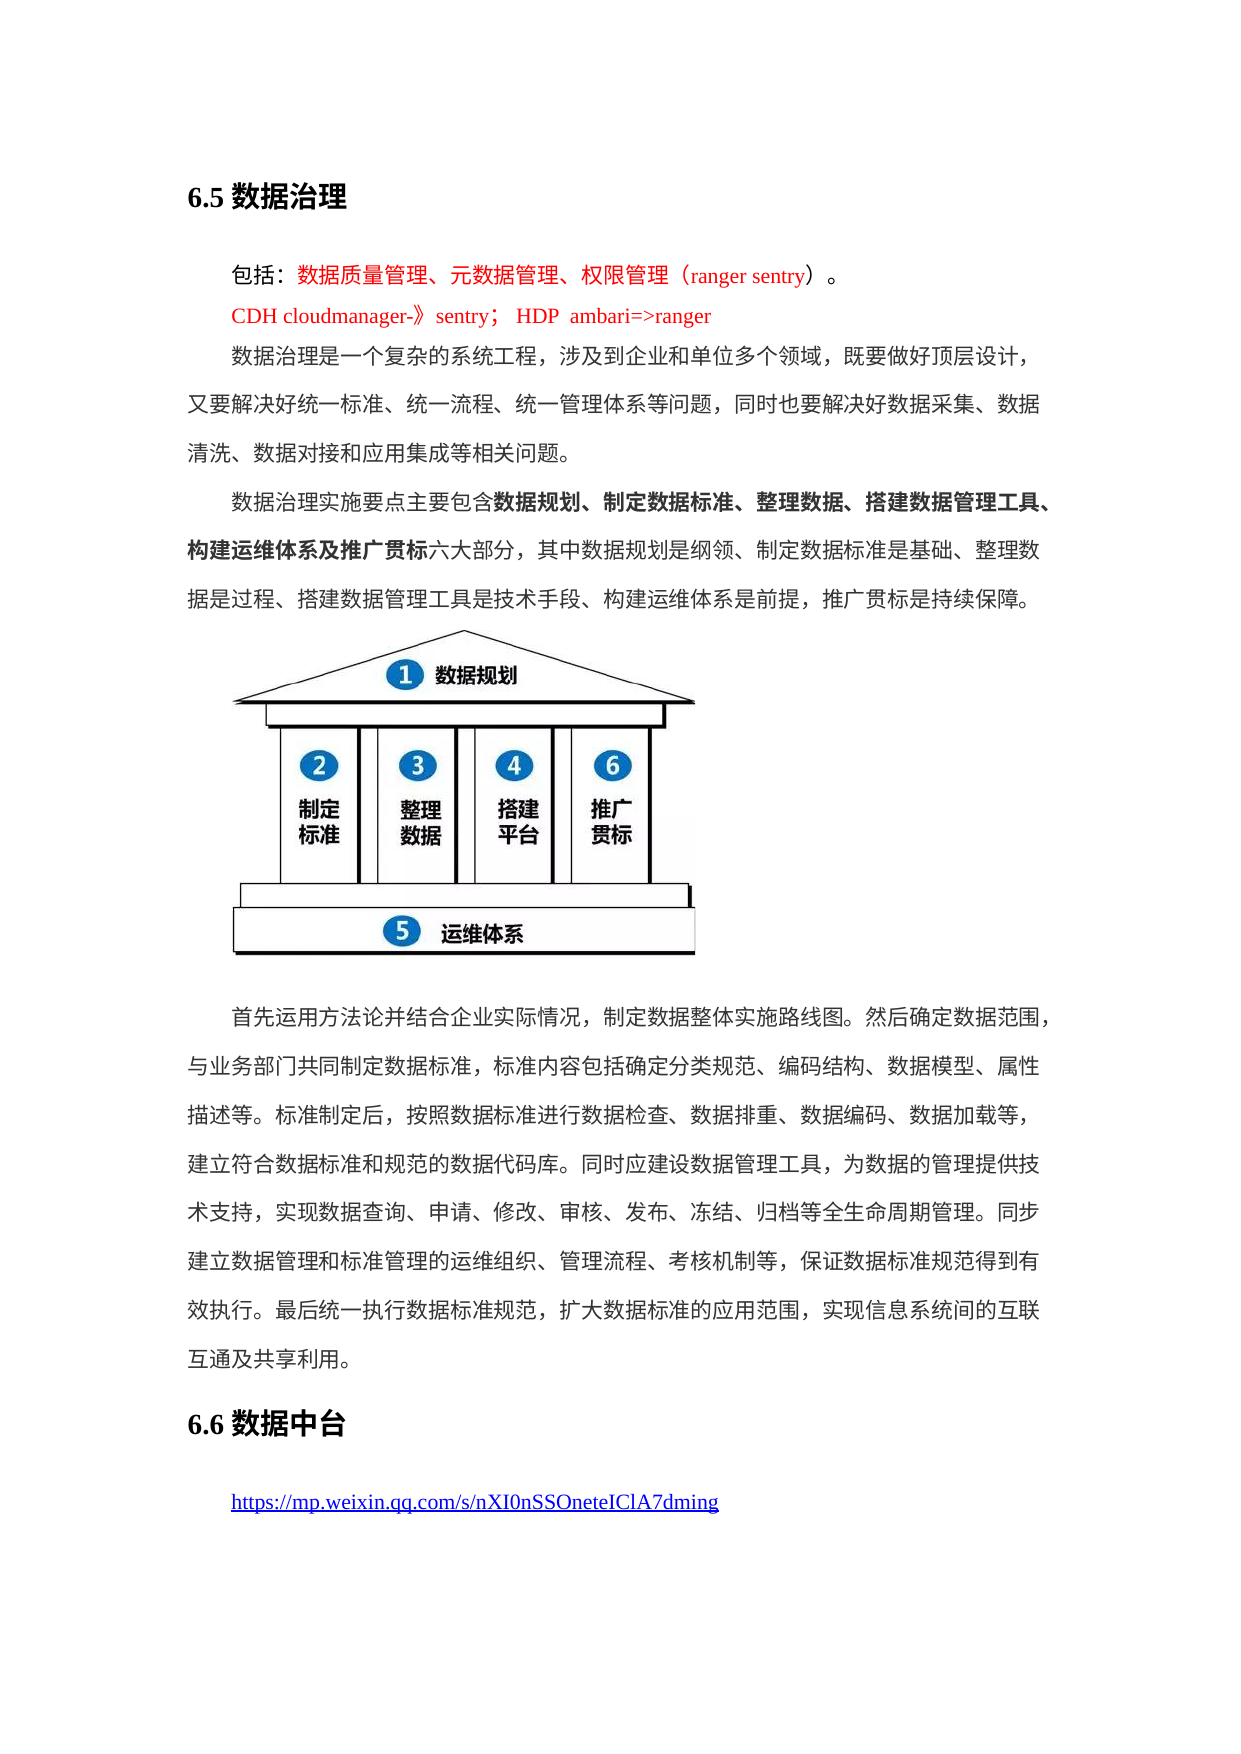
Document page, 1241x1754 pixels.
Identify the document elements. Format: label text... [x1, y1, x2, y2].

text 首先运用方法论并结合企业实际情况，制定数据整体实施路线图。然后确定数据范围，与业务部门共同制定数据标准，标准内容包括确定分类规范、编码结构、数据模型、属性描述等。标准制定后，按照数据标准进行数据检查、数据排重、数据编码、数据加载等，建立符合数据标准和规范的数据代码库。同时应建设数据管理工具，为数据的管理提供技术支持，实现数据查询、申请、修改、审核、发布、冻结、归档等全生命周期管理。同步建立数据管理和标准管理的运维组织、管理流程、考核机制等，保证数据标准规范得到有效执行。最后统一执行数据标准规范，扩大数据标准的应用范围，实现信息系统间的互联互通及共享利用。 [187, 1000, 1053, 1374]
subtitle 6.6 数据中台 [187, 1389, 1053, 1454]
text 数据治理实施要点主要包含数据规划、制定数据标准、整理数据、搭建数据管理工具、构建运维体系及推广贯标六大部分，其中数据规划是纲领、制定数据标准是基础、整理数据是过程、搭建数据管理工具是技术手段、构建运维体系是前提，推广贯标是持续保障。 [187, 484, 1053, 614]
text CDH cloudmanager-》sentry； HDP ambari=>ranger [187, 298, 1053, 330]
text https://mp.weixin.qq.com/s/nXI0nSSOneteIClA7dming [187, 1485, 1053, 1517]
text 包括：数据质量管理、元数据管理、权限管理（ranger sentry）。 [187, 257, 1053, 290]
subtitle 6.5 数据治理 [187, 162, 1053, 227]
text 数据治理是一个复杂的系统工程，涉及到企业和单位多个领域，既要做好顶层设计，又要解决好统一标准、统一流程、统一管理体系等问题，同时也要解决好数据采集、数据清洗、数据对接和应用集成等相关问题。 [187, 338, 1053, 468]
